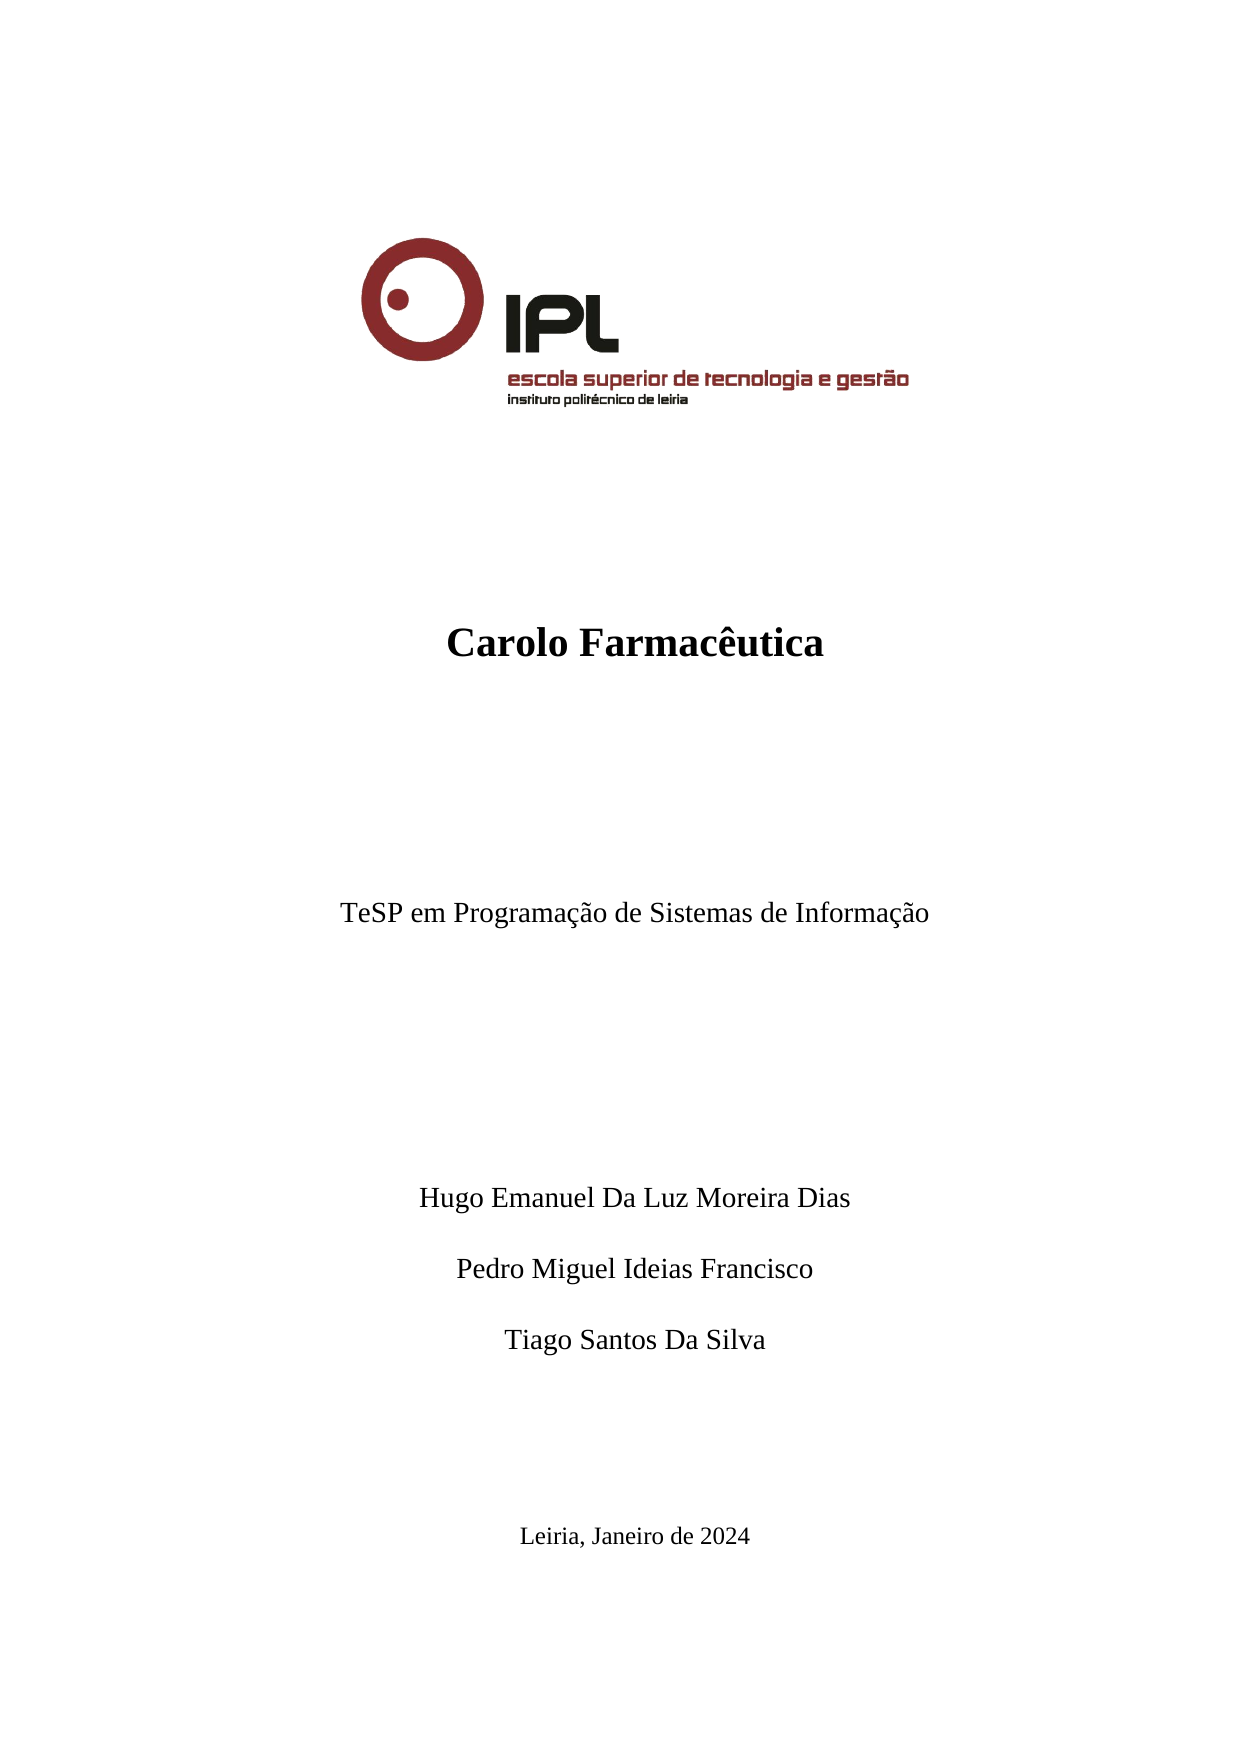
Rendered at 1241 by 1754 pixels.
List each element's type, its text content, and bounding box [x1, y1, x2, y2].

text Tiago Santos Da Silva [177, 1322, 1092, 1356]
text Hugo Emanuel Da Luz Moreira Dias [177, 1180, 1092, 1214]
text Pedro Miguel Ideias Francisco [177, 1251, 1092, 1285]
text TeSP em Programação de Sistemas de Informação [177, 896, 1092, 929]
picture [358, 233, 912, 412]
text Carolo Farmacêutica [177, 617, 1092, 665]
text Leiria, Janeiro de 2024 [177, 1521, 1092, 1550]
